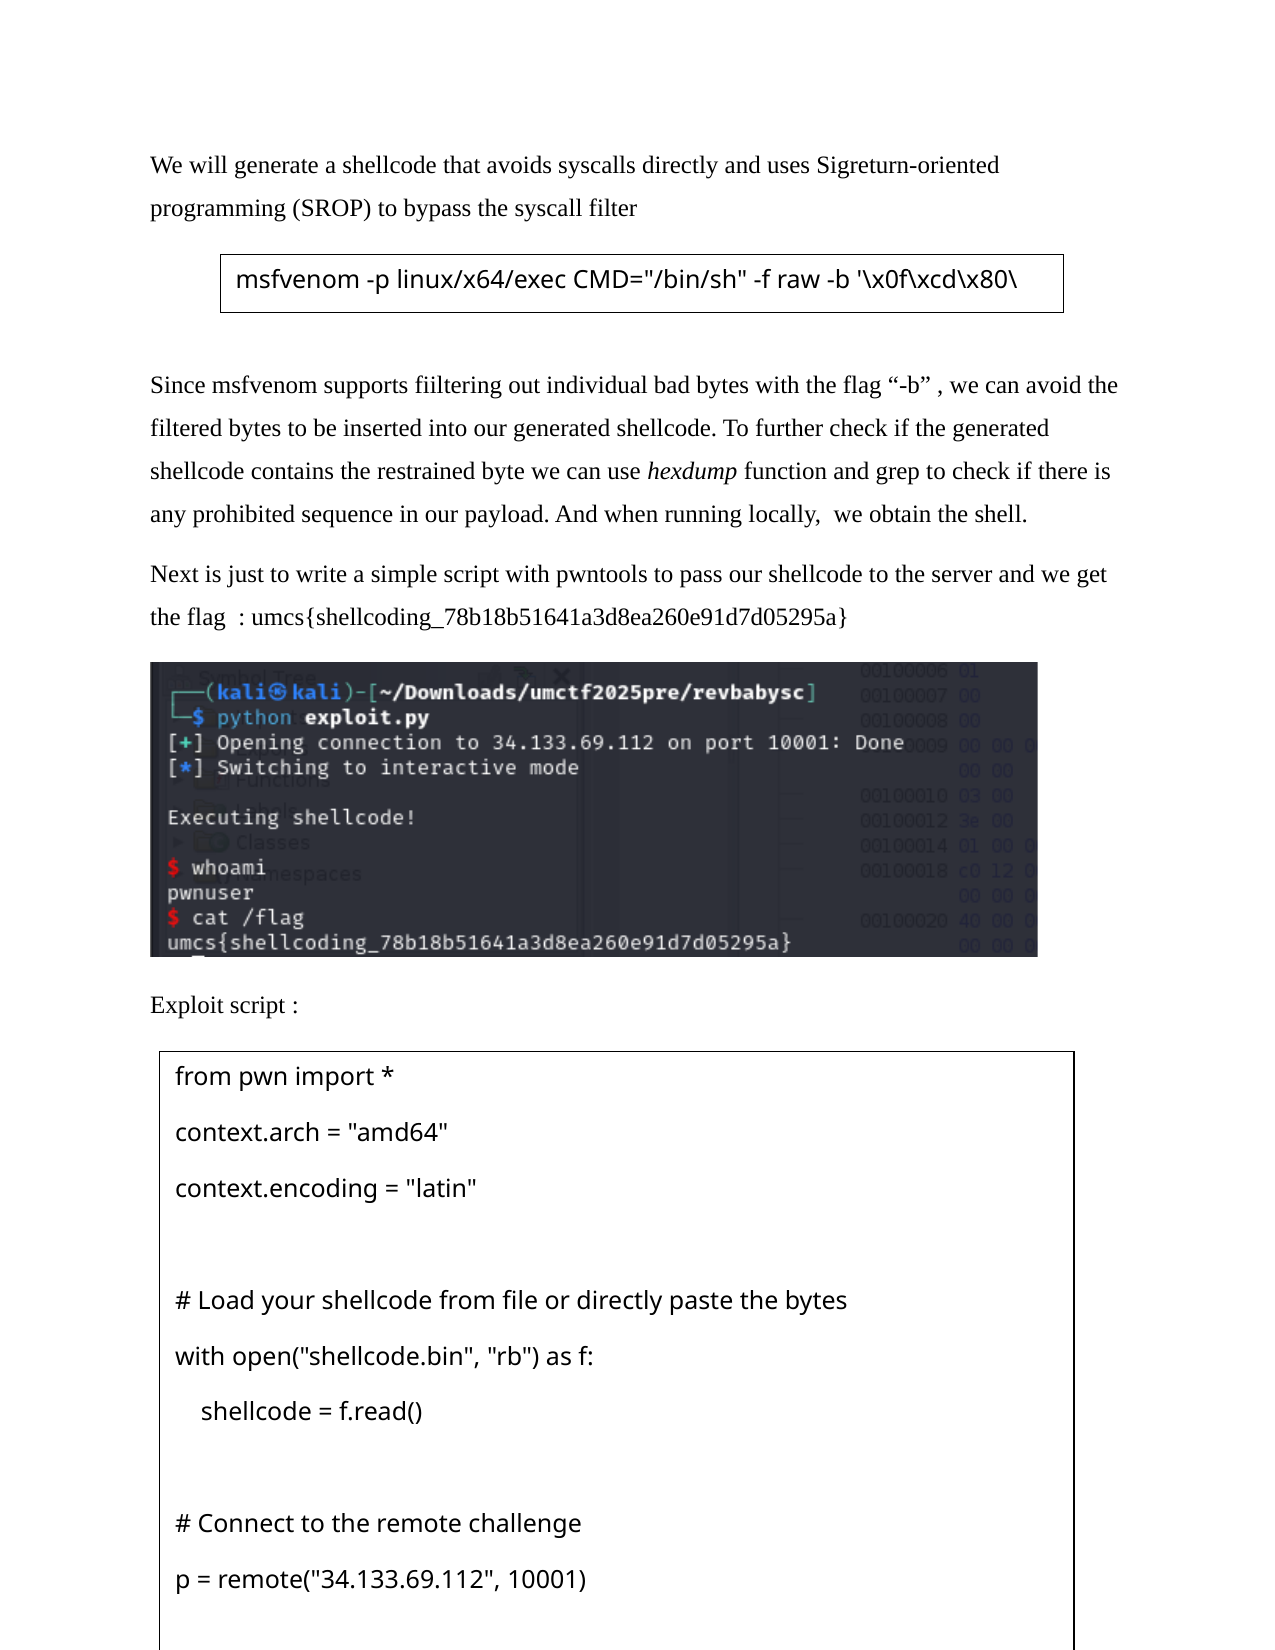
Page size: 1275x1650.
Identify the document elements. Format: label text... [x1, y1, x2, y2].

text Exploit script : [150, 990, 1125, 1019]
text We will generate a shellcode that avoids syscalls directly and uses Sigreturn-oriented programming (SROP) to bypass the syscall filter [150, 150, 1125, 222]
picture [150, 662, 1038, 957]
text Next is just to write a simple script with pwntools to pass our shellcode to the server and we get the flag : umcs{shellcoding_78b18b51641a3d8ea260e91d7d05295a} [150, 559, 1125, 631]
text Since msfvenom supports fiiltering out individual bad bytes with the flag “-b” , we can avoid the filtered bytes to be inserted into our generated shellcode. To further check if the generated shellcode contains the restrained byte we can use hexdump function and grep to check if there is any prohibited sequence in our payload. And when running locally, we obtain the shell. [150, 313, 1125, 528]
